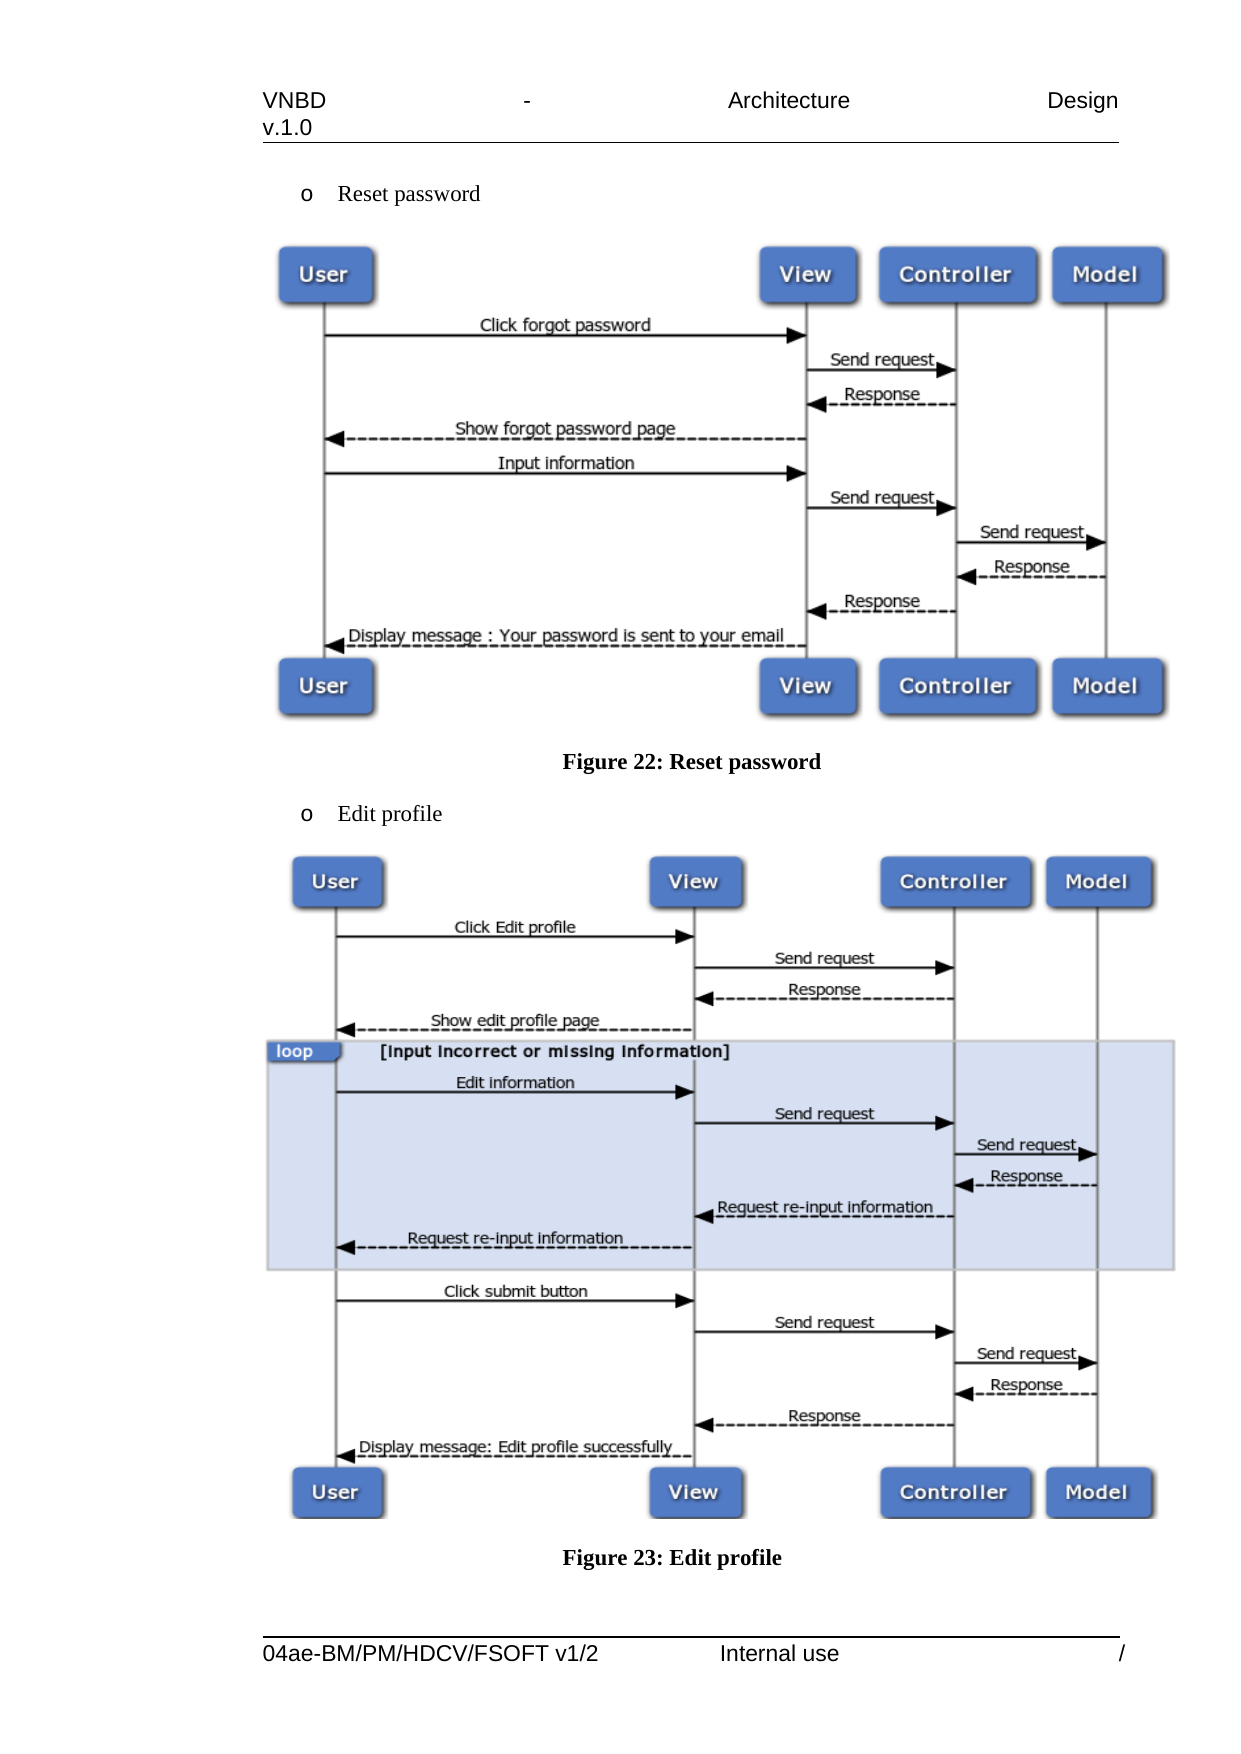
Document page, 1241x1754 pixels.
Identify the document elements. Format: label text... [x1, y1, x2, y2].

picture [262, 234, 1177, 723]
list Edit profile [300, 800, 1120, 828]
text Figure 23: Edit profile [562, 1544, 1120, 1571]
text Figure 22: Reset password [562, 748, 1120, 774]
picture [262, 854, 1177, 1519]
list Reset password [300, 180, 1120, 208]
